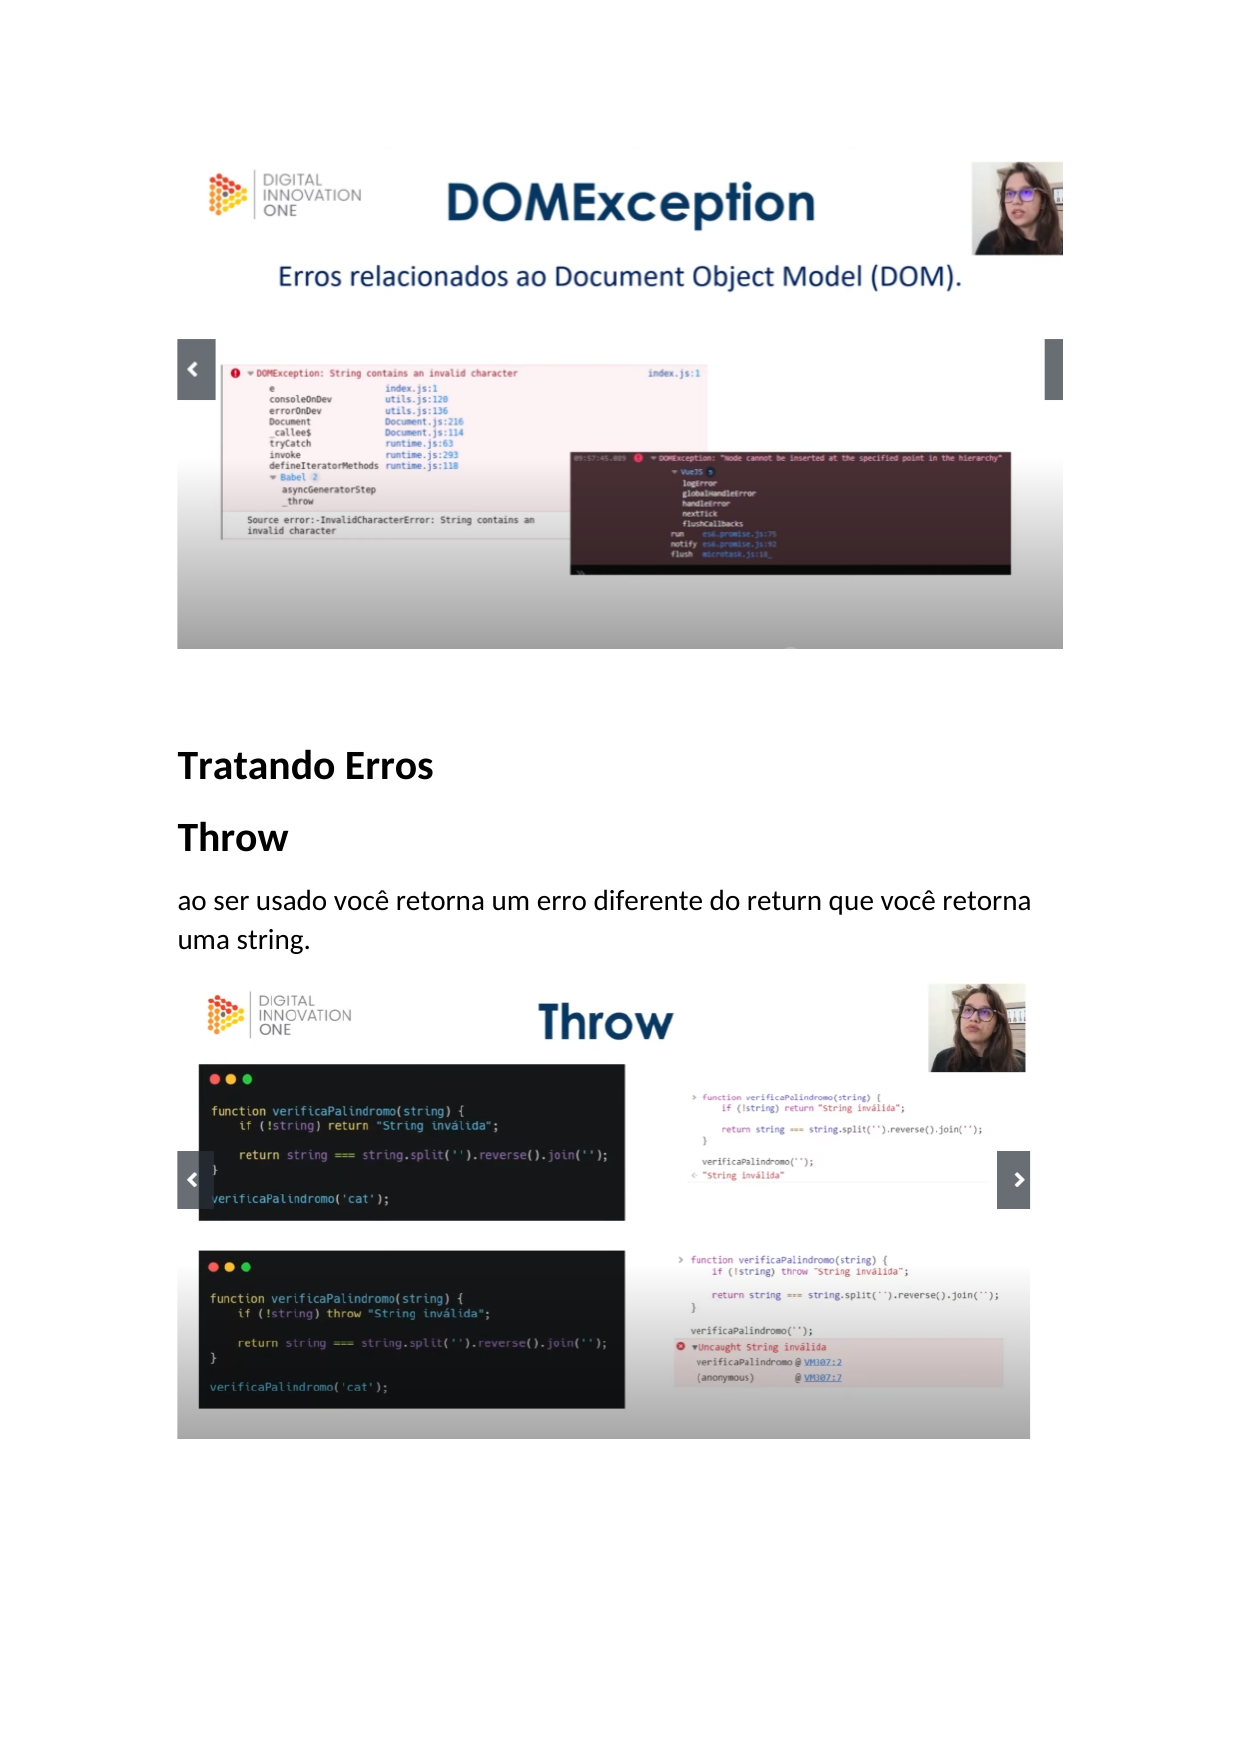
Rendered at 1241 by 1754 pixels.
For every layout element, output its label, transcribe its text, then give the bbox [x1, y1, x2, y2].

text Tratando Erros [177, 739, 1063, 790]
text ao ser usado você retorna um erro diferente do return que você retorna uma string. [177, 882, 1063, 956]
picture [177, 147, 1063, 649]
picture [177, 976, 1031, 1439]
text Throw [177, 811, 1063, 862]
